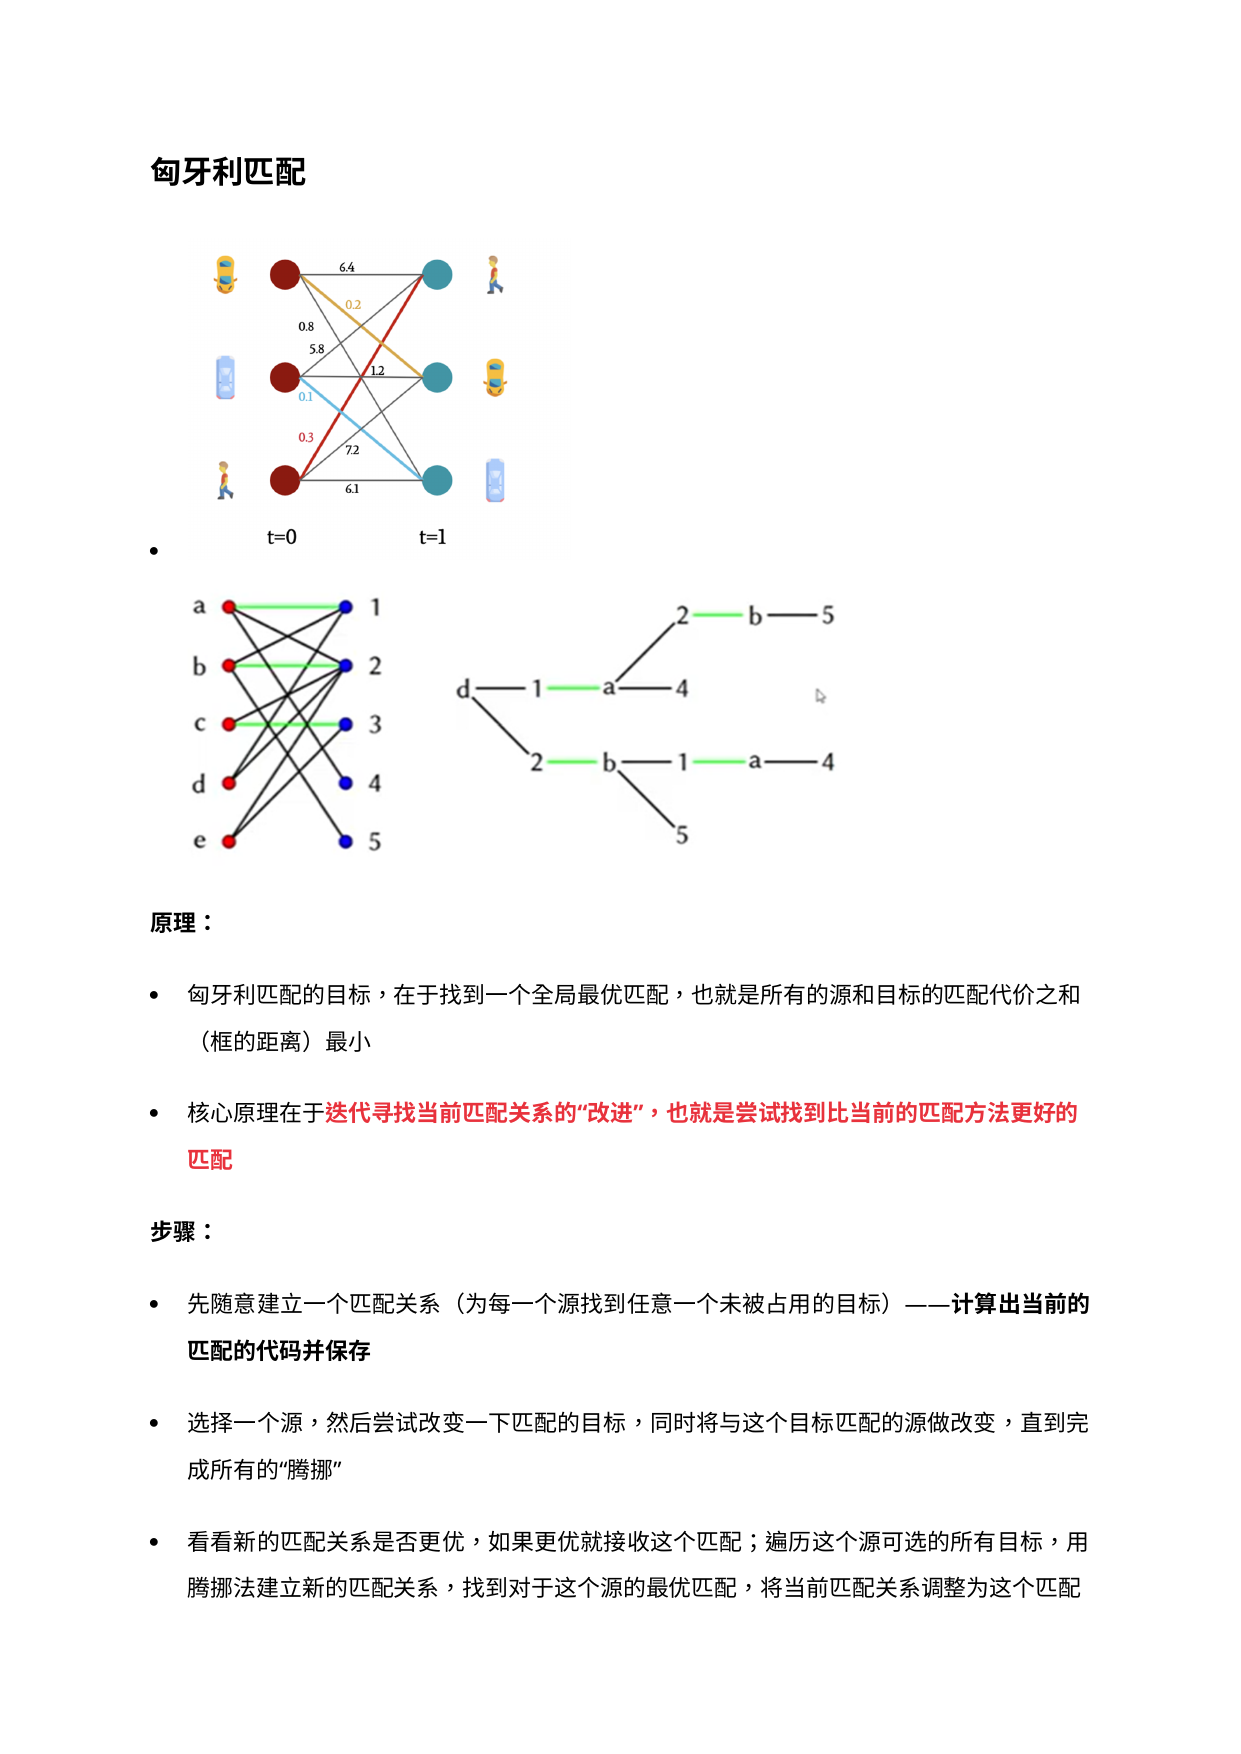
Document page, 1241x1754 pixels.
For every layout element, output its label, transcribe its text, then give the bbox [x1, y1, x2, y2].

list 先随意建立一个匹配关系（为每一个源找到任意一个未被占用的目标）——计算出当前的匹配的代码并保存 [150, 1288, 1090, 1366]
list 核心原理在于迭代寻找当前匹配关系的“改进”，也就是尝试找到比当前的匹配方法更好的匹配 [150, 1097, 1090, 1176]
list 看看新的匹配关系是否更优，如果更优就接收这个匹配；遍历这个源可选的所有目标，用腾挪法建立新的匹配关系，找到对于这个源的最优匹配，将当前匹配关系调整为这个匹配 [150, 1526, 1090, 1604]
picture [187, 238, 571, 560]
subtitle 匈牙利匹配 [150, 150, 1090, 193]
list 匈牙利匹配的目标，在于找到一个全局最优匹配，也就是所有的源和目标的匹配代价之和（框的距离）最小 [150, 979, 1090, 1057]
text 原理： [150, 907, 1090, 938]
list 选择一个源，然后尝试改变一下匹配的目标，同时将与这个目标匹配的源做改变，直到完成所有的“腾挪” [150, 1407, 1090, 1485]
picture [187, 582, 852, 867]
text 步骤： [150, 1216, 1090, 1247]
